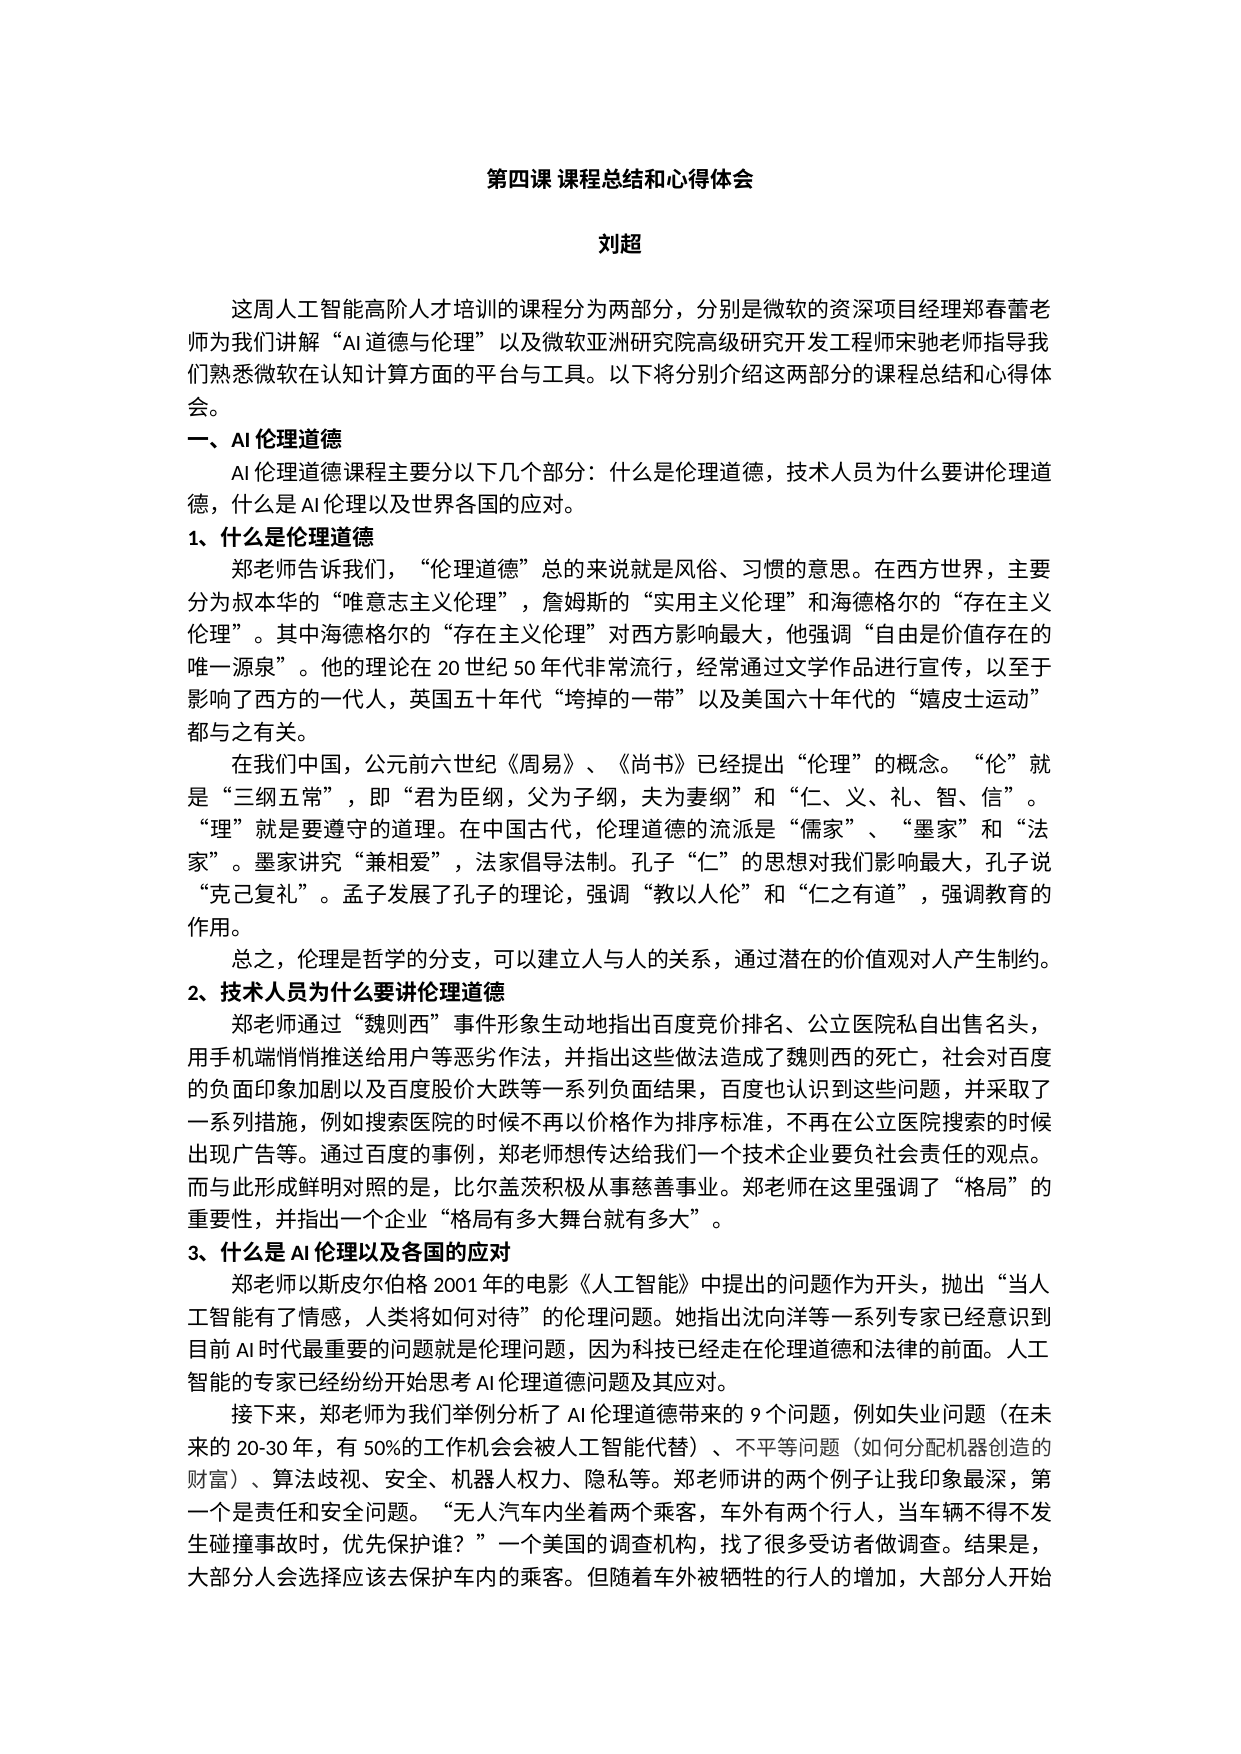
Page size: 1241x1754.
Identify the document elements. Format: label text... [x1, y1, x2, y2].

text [187, 1397, 1053, 1592]
text 总之，伦理是哲学的分支，可以建立人与人的关系，通过潜在的价值观对人产生制约。 [187, 942, 1053, 974]
text 1、什么是伦理道德 [187, 519, 1053, 552]
text 刘超 [187, 227, 1053, 259]
text 3、什么是AI伦理以及各国的应对 [187, 1234, 1053, 1267]
text 郑老师告诉我们，“伦理道德”总的来说就是风俗、习惯的意思。在西方世界，主要分为叔本华的“唯意志主义伦理”，詹姆斯的“实用主义伦理”和海德格尔的“存在主义伦理”。其中海德格尔的“存在主义伦理”对西方影响最大，他强调“自由是价值存在的唯一源泉”。他的理论在20世纪50年代非常流行，经常通过文学作品进行宣传，以至于影响了西方的一代人，英国五十年代“垮掉的一带”以及美国六十年代的“嬉皮士运动”都与之有关。 [187, 552, 1053, 747]
text 2、技术人员为什么要讲伦理道德 [187, 974, 1053, 1007]
text 第四课 课程总结和心得体会 [187, 162, 1053, 194]
text 郑老师通过“魏则西”事件形象生动地指出百度竞价排名、公立医院私自出售名头，用手机端悄悄推送给用户等恶劣作法，并指出这些做法造成了魏则西的死亡，社会对百度的负面印象加剧以及百度股价大跌等一系列负面结果，百度也认识到这些问题，并采取了一系列措施，例如搜索医院的时候不再以价格作为排序标准，不再在公立医院搜索的时候出现广告等。通过百度的事例，郑老师想传达给我们一个技术企业要负社会责任的观点。而与此形成鲜明对照的是，比尔盖茨积极从事慈善事业。郑老师在这里强调了“格局”的重要性，并指出一个企业“格局有多大舞台就有多大”。 [187, 1007, 1053, 1234]
text AI伦理道德课程主要分以下几个部分：什么是伦理道德，技术人员为什么要讲伦理道德，什么是AI伦理以及世界各国的应对。 [187, 454, 1053, 519]
text 这周人工智能高阶人才培训的课程分为两部分，分别是微软的资深项目经理郑春蕾老师为我们讲解“AI道德与伦理”以及微软亚洲研究院高级研究开发工程师宋驰老师指导我们熟悉微软在认知计算方面的平台与工具。以下将分别介绍这两部分的课程总结和心得体会。 [187, 292, 1053, 422]
text 在我们中国，公元前六世纪《周易》、《尚书》已经提出“伦理”的概念。“伦”就是“三纲五常”，即“君为臣纲，父为子纲，夫为妻纲”和“仁、义、礼、智、信”。“理”就是要遵守的道理。在中国古代，伦理道德的流派是“儒家”、“墨家”和“法家”。墨家讲究“兼相爱”，法家倡导法制。孔子“仁”的思想对我们影响最大，孔子说“克己复礼”。孟子发展了孔子的理论，强调“教以人伦”和“仁之有道”，强调教育的作用。 [187, 747, 1053, 942]
text 一、AI伦理道德 [187, 422, 1053, 454]
text 郑老师以斯皮尔伯格2001年的电影《人工智能》中提出的问题作为开头，抛出“当人工智能有了情感，人类将如何对待”的伦理问题。她指出沈向洋等一系列专家已经意识到，目前AI时代最重要的问题就是伦理问题，因为科技已经走在伦理道德和法律的前面。人工智能的专家已经纷纷开始思考AI伦理道德问题及其应对。 [187, 1267, 1053, 1397]
